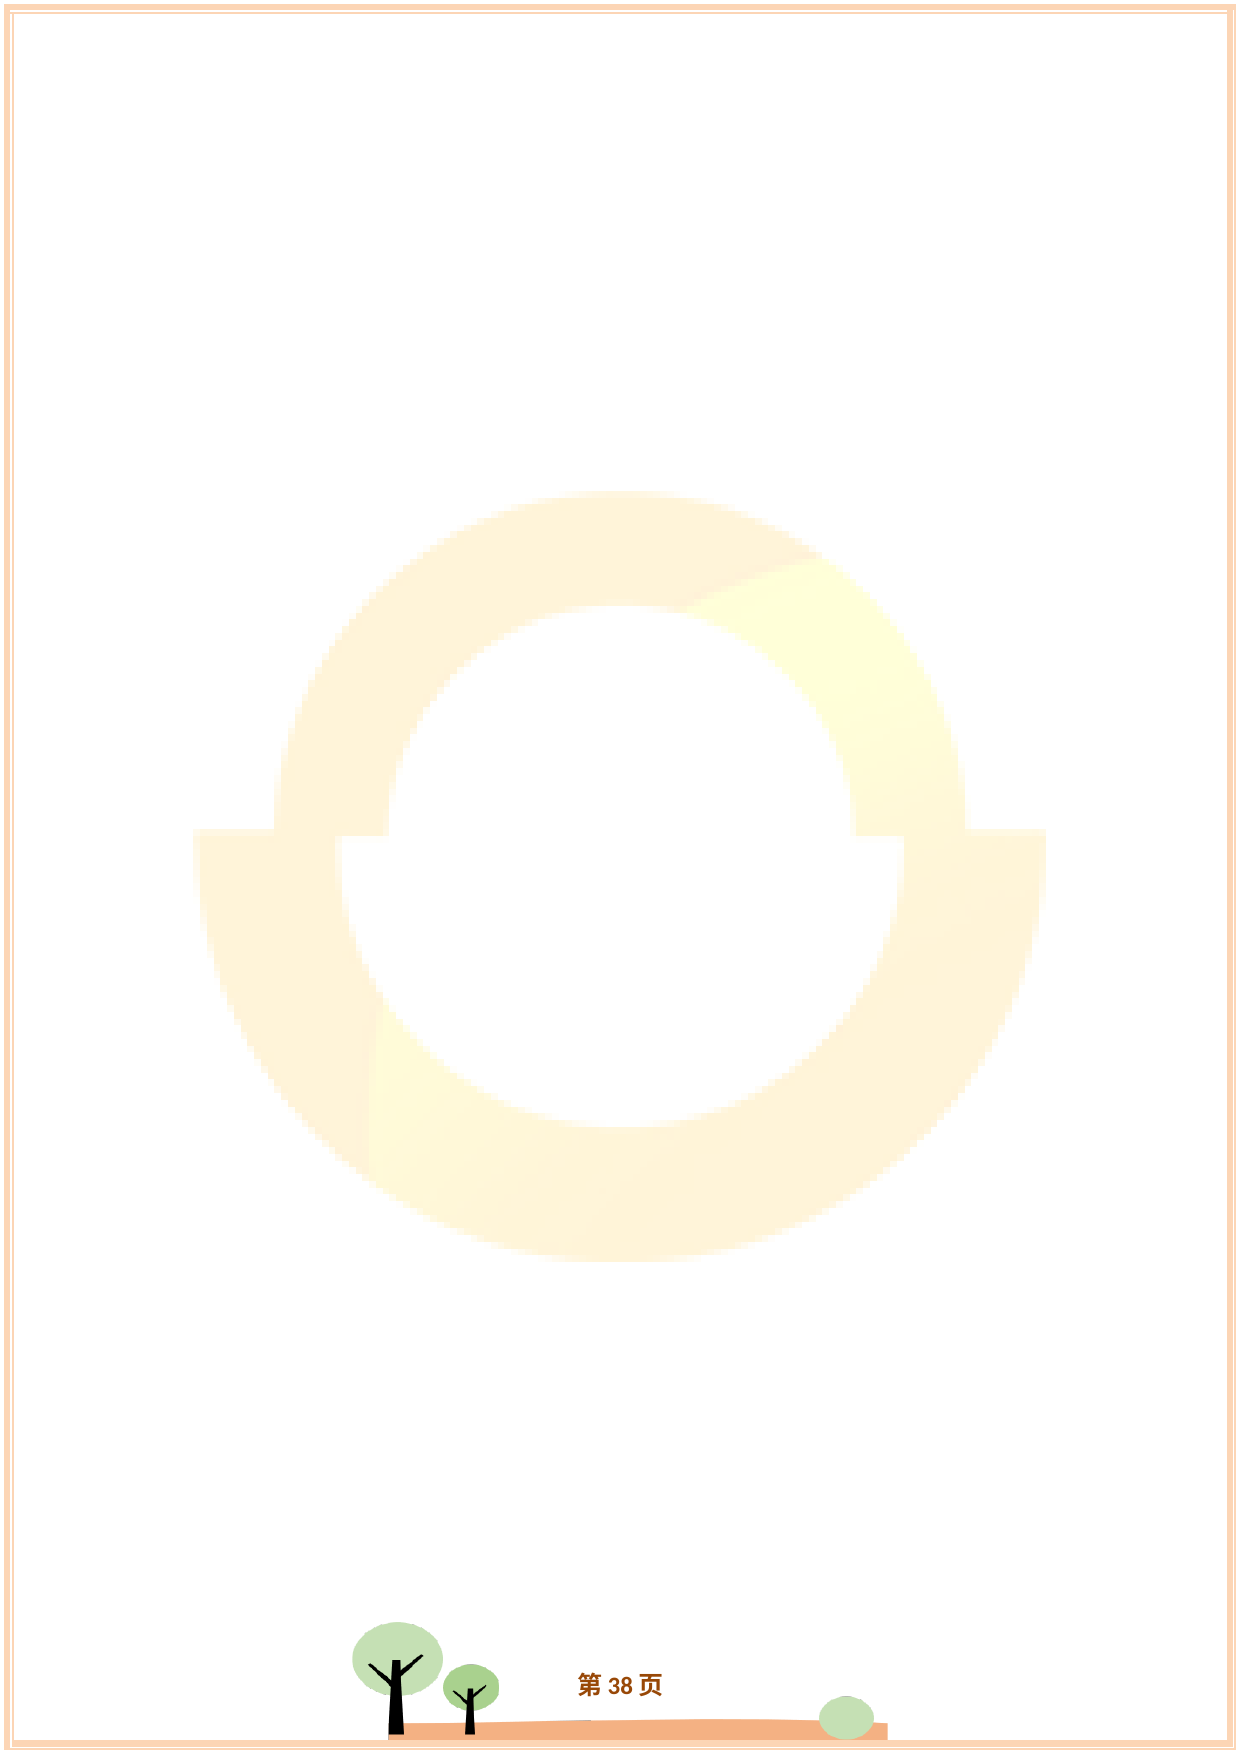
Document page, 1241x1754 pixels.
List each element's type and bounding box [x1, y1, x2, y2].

picture [352, 1622, 888, 1740]
